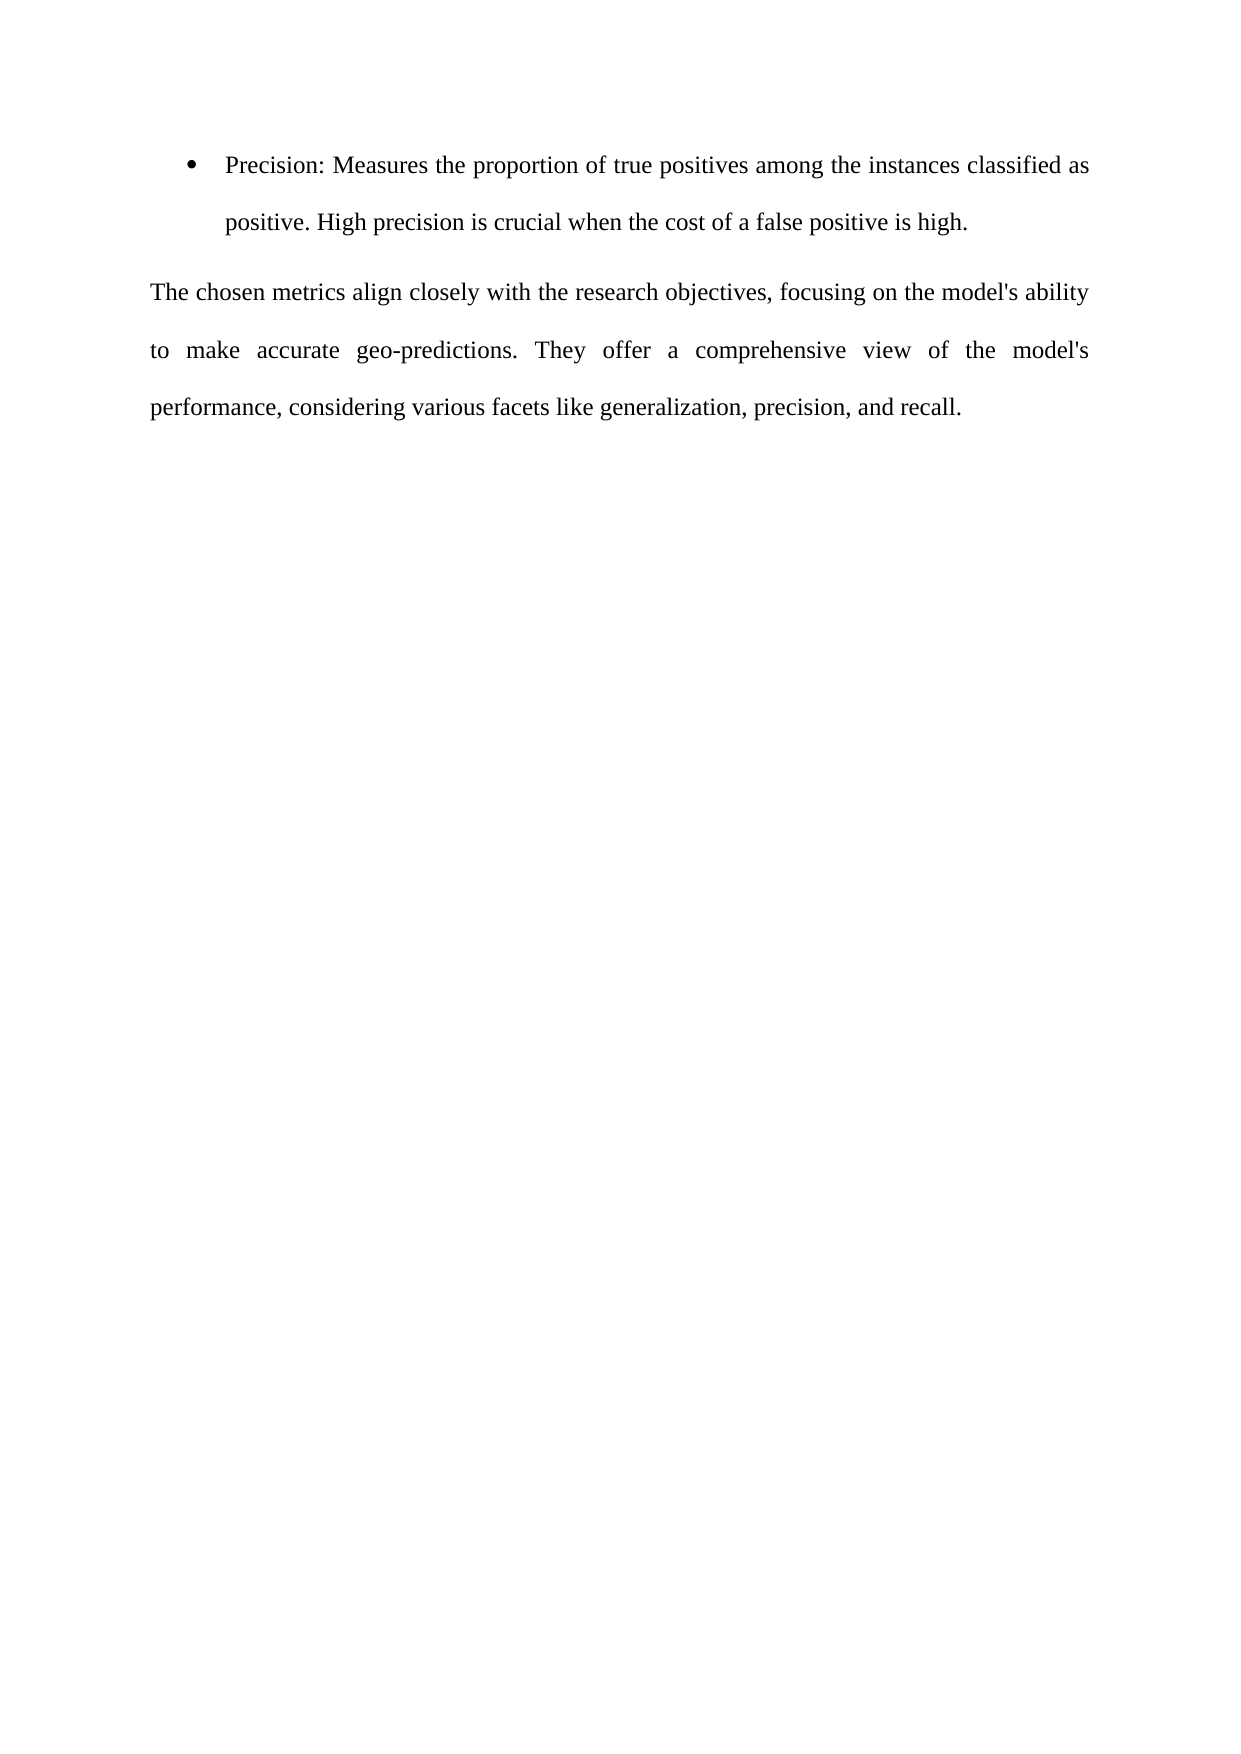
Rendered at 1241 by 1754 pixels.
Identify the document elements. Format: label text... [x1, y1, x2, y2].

text The chosen metrics align closely with the research objectives, focusing on the model's ability to make accurate geo-predictions. They offer a comprehensive view of the model's performance, considering various facets like generalization, precision, and recall. [150, 277, 1090, 421]
list Precision: Measures the proportion of true positives among the instances classified as positive. High precision is crucial when the cost of a false positive is high. [187, 150, 1090, 236]
